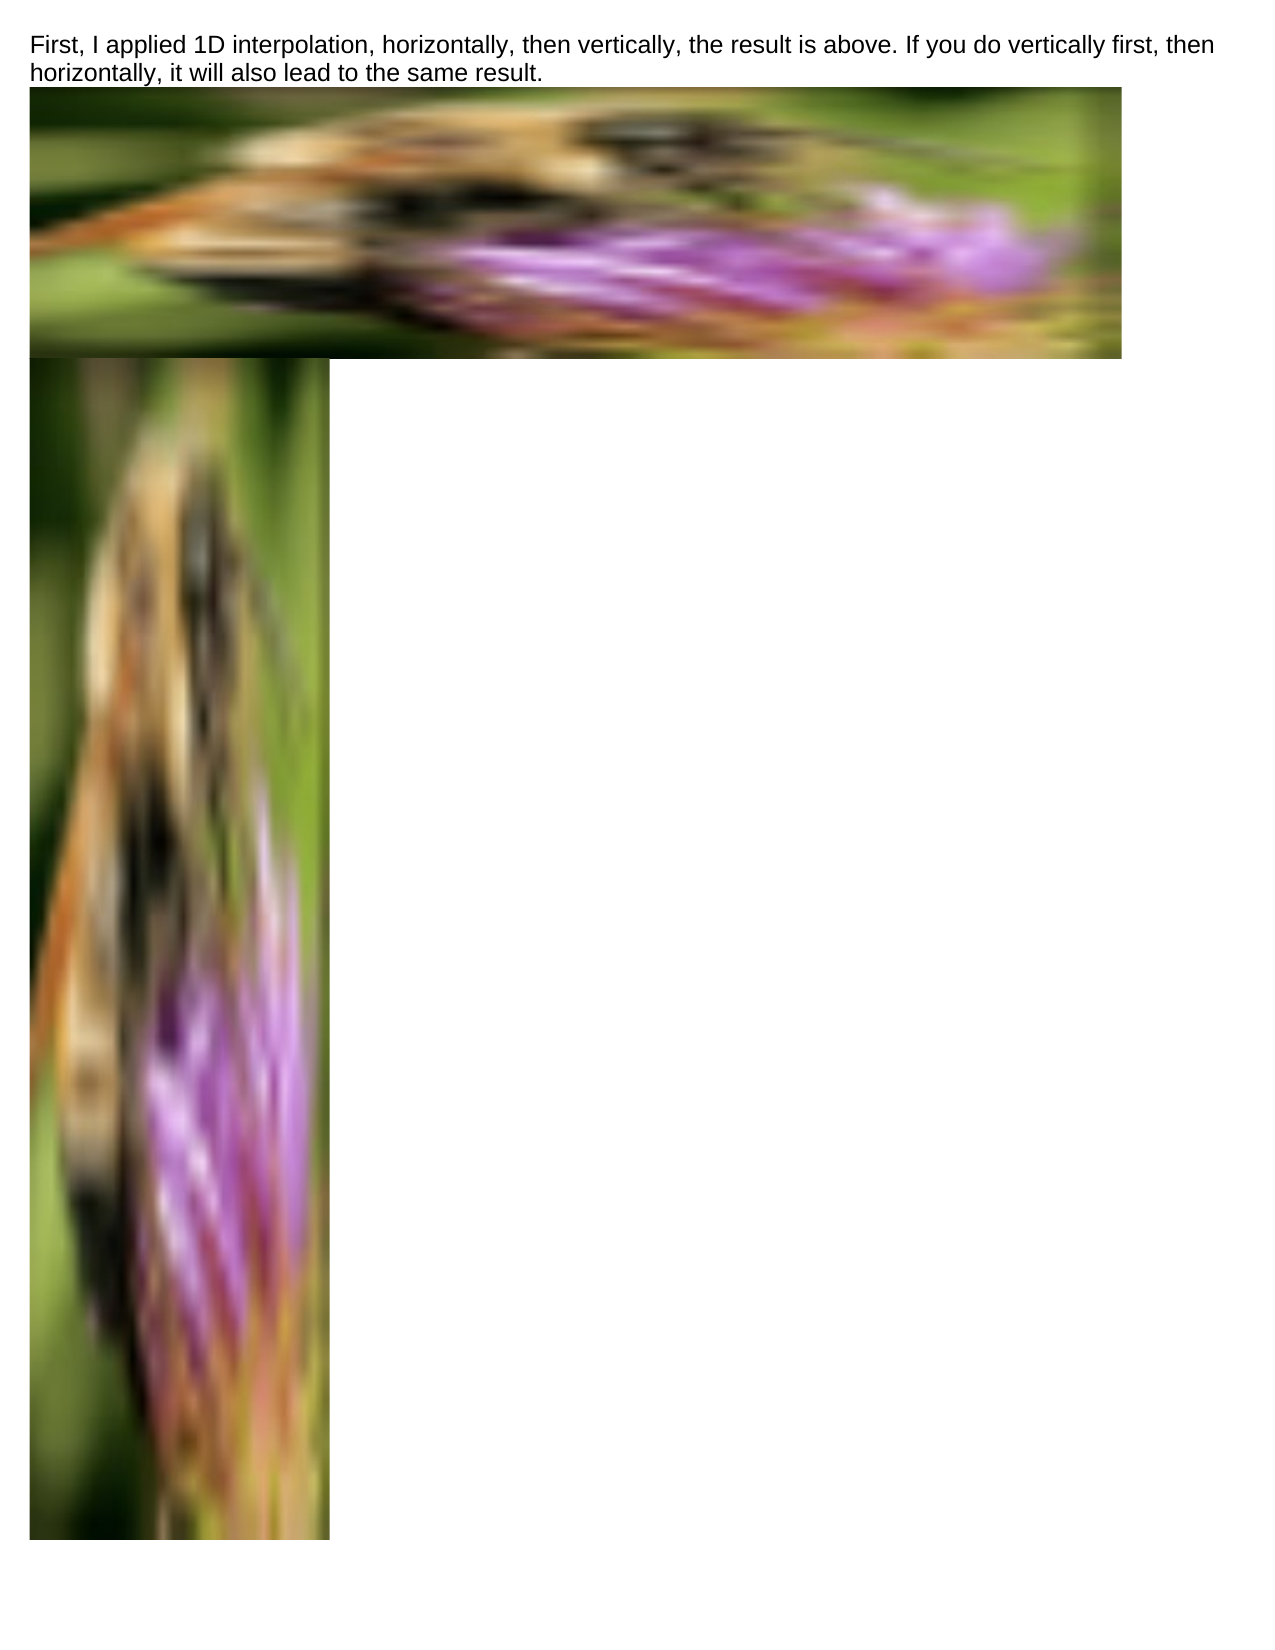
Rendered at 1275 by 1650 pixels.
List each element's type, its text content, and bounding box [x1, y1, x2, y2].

picture [29, 87, 1122, 1540]
text First, I applied 1D interpolation, horizontally, then vertically, the result is above. If you do vertically first, then horizontally, it will also lead to the same result. [29, 29, 1245, 358]
